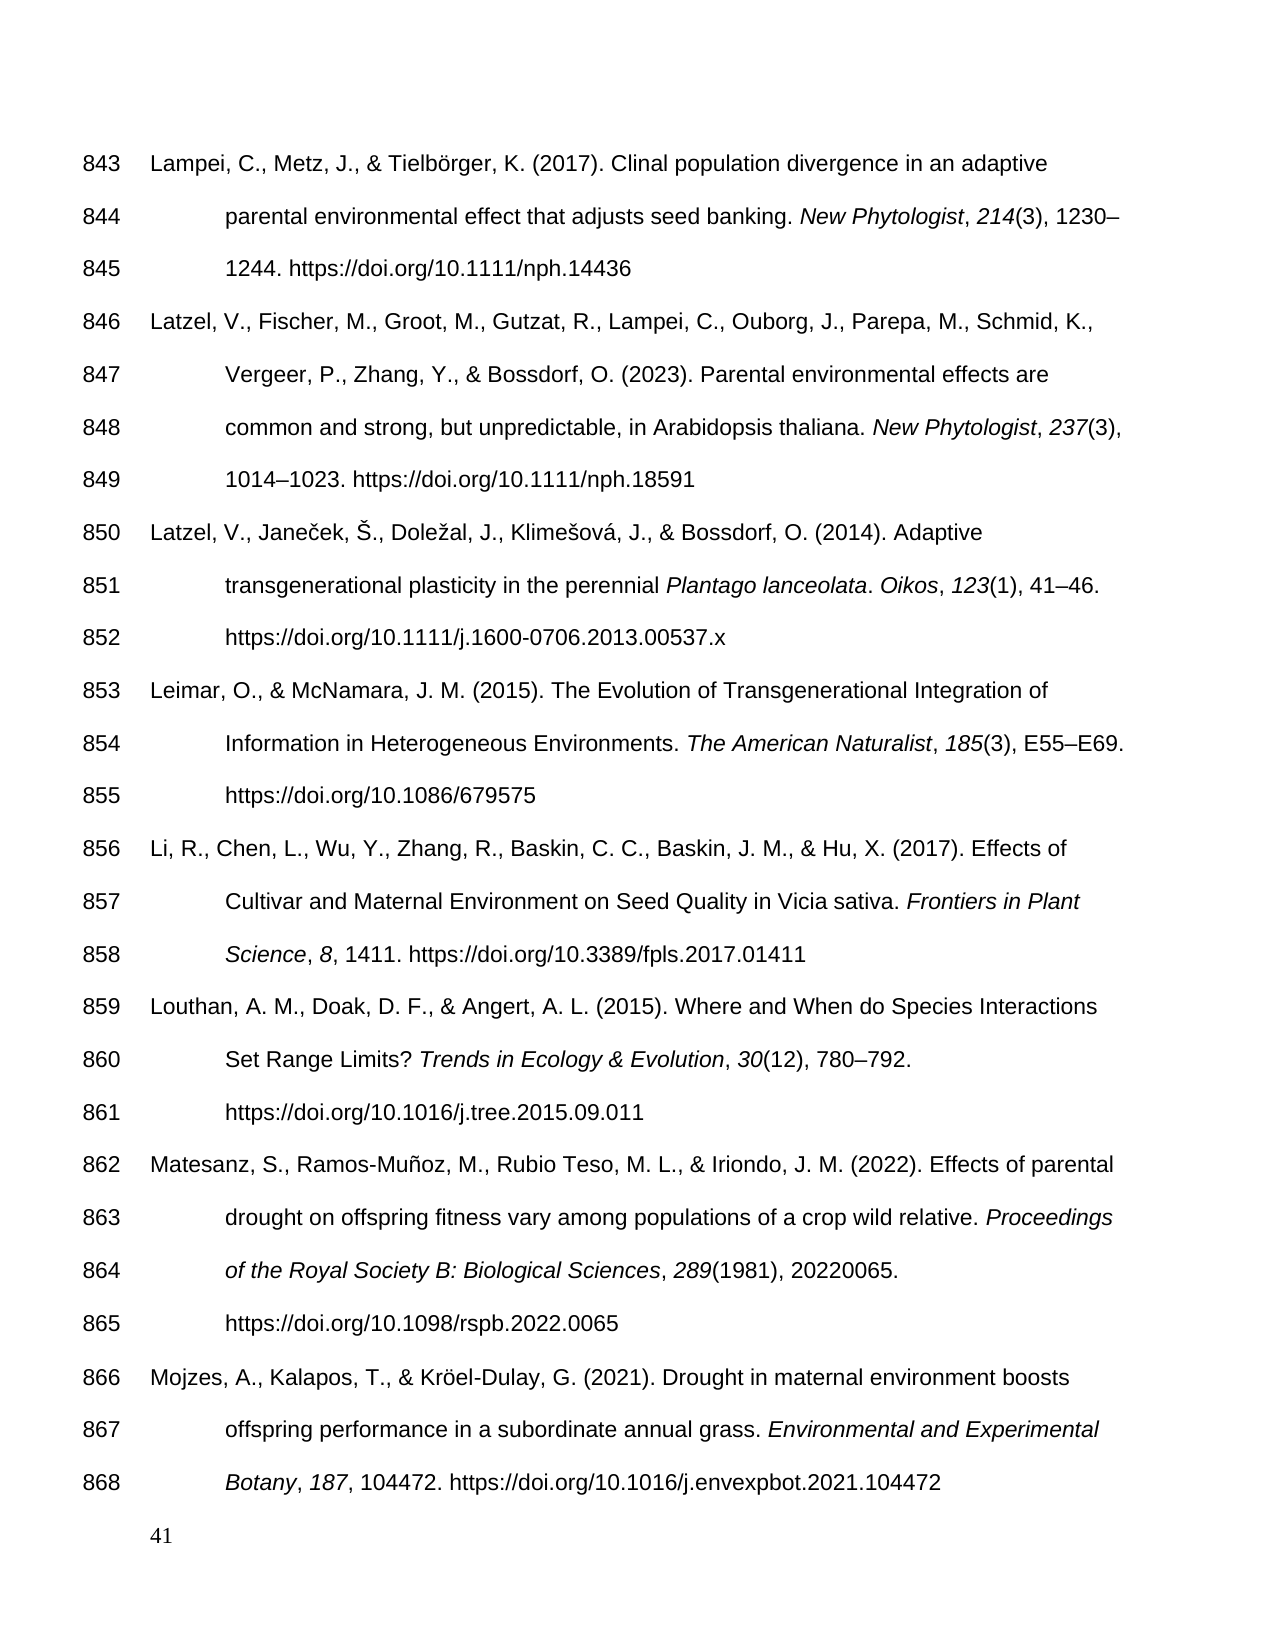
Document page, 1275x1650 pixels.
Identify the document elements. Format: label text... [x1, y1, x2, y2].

text Latzel, V., Janeček, Š., Doležal, J., Klimešová, J., & Bossdorf, O. (2014). Adaptive transgenerational plasticity in the perennial Plantago lanceolata. Oikos, 123(1), 41–46. https://doi.org/10.1111/j.1600-0706.2013.00537.x [150, 519, 1125, 651]
text Matesanz, S., Ramos-Muñoz, M., Rubio Teso, M. L., & Iriondo, J. M. (2022). Effects of parental drought on offspring fitness vary among populations of a crop wild relative. Proceedings of the Royal Society B: Biological Sciences, 289(1981), 20220065. https://doi.org/10.1098/rspb.2022.0065 [150, 1151, 1125, 1336]
text Lampei, C., Metz, J., & Tielbörger, K. (2017). Clinal population divergence in an adaptive parental environmental effect that adjusts seed banking. New Phytologist, 214(3), 1230–1244. https://doi.org/10.1111/nph.14436 [150, 150, 1125, 282]
text Louthan, A. M., Doak, D. F., & Angert, A. L. (2015). Where and When do Species Interactions Set Range Limits? Trends in Ecology & Evolution, 30(12), 780–792. https://doi.org/10.1016/j.tree.2015.09.011 [150, 993, 1125, 1125]
text Latzel, V., Fischer, M., Groot, M., Gutzat, R., Lampei, C., Ouborg, J., Parepa, M., Schmid, K., Vergeer, P., Zhang, Y., & Bossdorf, O. (2023). Parental environmental effects are common and strong, but unpredictable, in Arabidopsis thaliana. New Phytologist, 237(3), 1014–1023. https://doi.org/10.1111/nph.18591 [150, 308, 1125, 493]
text Mojzes, A., Kalapos, T., & Kröel‑Dulay, G. (2021). Drought in maternal environment boosts offspring performance in a subordinate annual grass. Environmental and Experimental Botany, 187, 104472. https://doi.org/10.1016/j.envexpbot.2021.104472 [150, 1362, 1125, 1495]
text Leimar, O., & McNamara, J. M. (2015). The Evolution of Transgenerational Integration of Information in Heterogeneous Environments. The American Naturalist, 185(3), E55–E69. https://doi.org/10.1086/679575 [150, 677, 1125, 809]
text Li, R., Chen, L., Wu, Y., Zhang, R., Baskin, C. C., Baskin, J. M., & Hu, X. (2017). Effects of Cultivar and Maternal Environment on Seed Quality in Vicia sativa. Frontiers in Plant Science, 8, 1411. https://doi.org/10.3389/fpls.2017.01411 [150, 835, 1125, 967]
